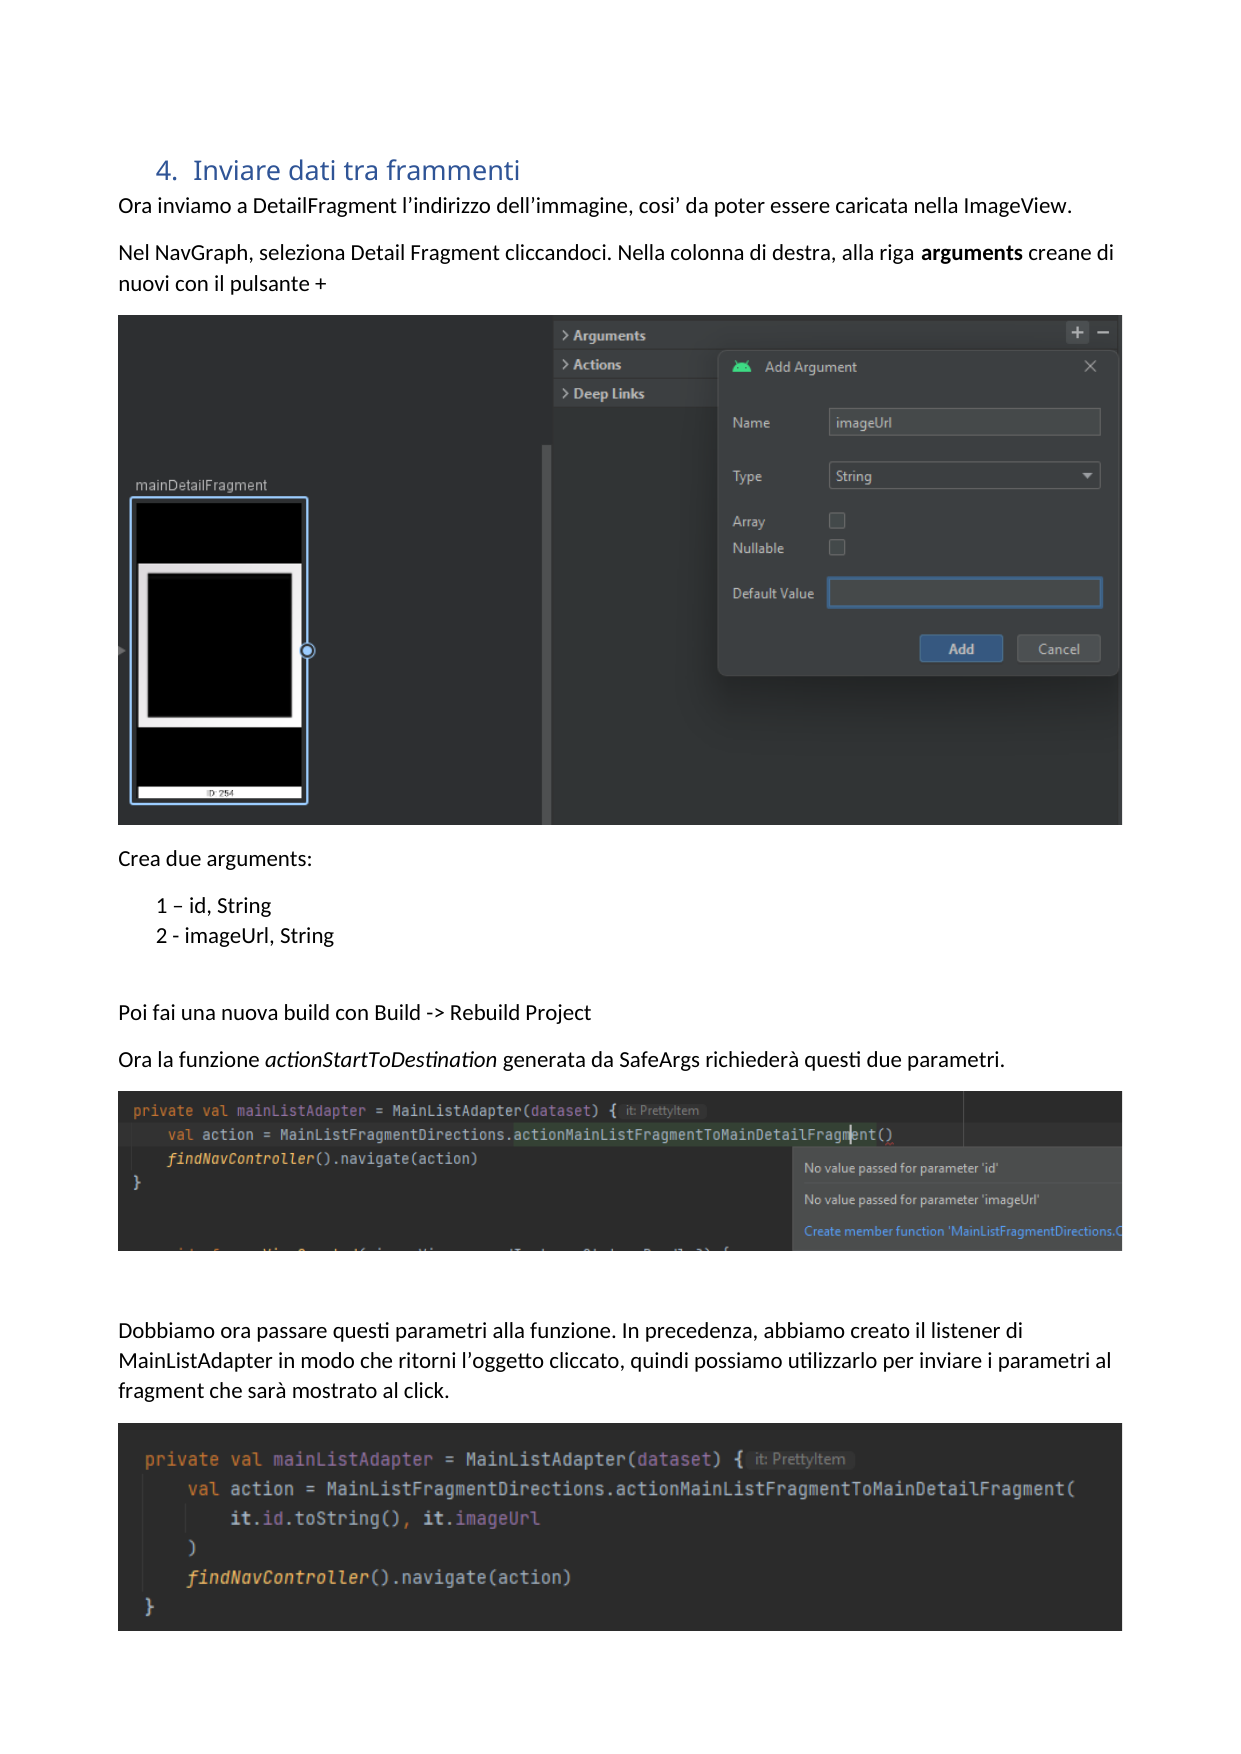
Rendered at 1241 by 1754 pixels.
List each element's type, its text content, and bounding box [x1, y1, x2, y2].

picture [118, 1423, 1123, 1631]
picture [118, 1091, 1123, 1251]
text Nel NavGraph, seleziona Detail Fragment cliccandoci. Nella colonna di destra, alla riga arguments creane di nuovi con il pulsante + [118, 238, 1122, 297]
text Crea due arguments: [118, 844, 1122, 872]
text 1 – id, String 2 - imageUrl, String [156, 891, 1122, 979]
subtitle Inviare dati tra frammenti [156, 152, 1122, 189]
picture [118, 315, 1123, 825]
text Ora la funzione actionStartToDestination generata da SafeArgs richiederà questi due parametri. [118, 1045, 1122, 1073]
text Poi fai una nuova build con Build -> Rebuild Project [118, 998, 1122, 1026]
text Dobbiamo ora passare questi parametri alla funzione. In precedenza, abbiamo creato il listener di MainListAdapter in modo che ritorni l’oggetto cliccato, quindi possiamo utilizzarlo per inviare i parametri al fragment che sarà mostrato al click. [118, 1316, 1122, 1404]
text Ora inviamo a DetailFragment l’indirizzo dell’immagine, cosi’ da poter essere caricata nella ImageView. [118, 192, 1122, 219]
